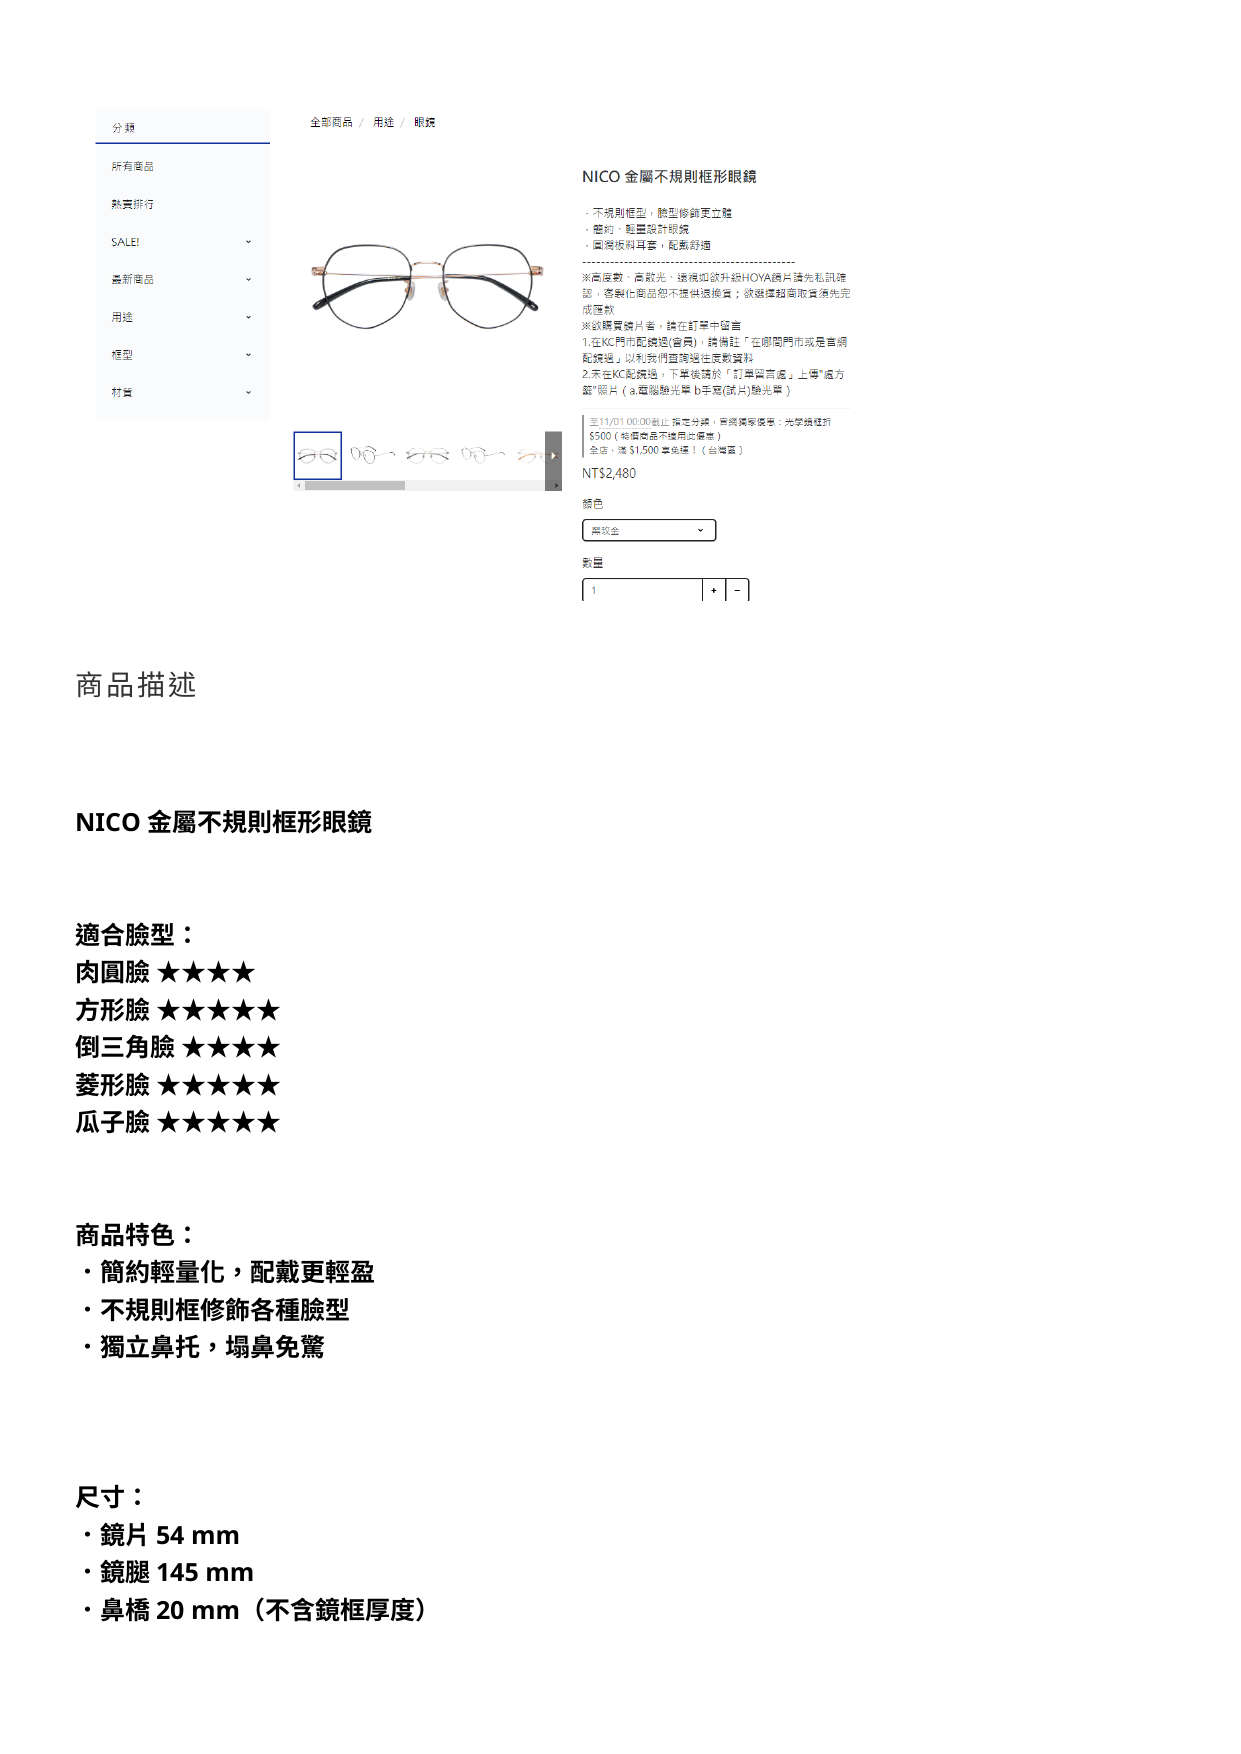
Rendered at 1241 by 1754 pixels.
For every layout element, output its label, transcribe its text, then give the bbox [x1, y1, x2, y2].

text ．鏡腿 145 mm [75, 1552, 1165, 1590]
text 菱形臉 ★★★★★ [75, 1065, 1165, 1102]
text NICO 金屬不規則框形眼鏡 [75, 802, 1165, 840]
text 方形臉 ★★★★★ [75, 990, 1165, 1027]
text ．獨立鼻托，塌鼻免驚 [75, 1327, 1165, 1402]
text 適合臉型： [75, 915, 1165, 952]
subtitle 商品描述 [75, 646, 1165, 721]
text ．鼻橋 20 mm（不含鏡框厚度） [75, 1590, 1165, 1627]
text 肉圓臉 ★★★★ [75, 952, 1165, 990]
text 尺寸： [75, 1477, 1165, 1515]
text 商品特色： [75, 1215, 1165, 1252]
text ．鏡片 54 mm [75, 1515, 1165, 1552]
text ．簡約輕量化，配戴更輕盈 [75, 1252, 1165, 1290]
text 瓜子臉 ★★★★★ [75, 1102, 1165, 1140]
text ．不規則框修飾各種臉型 [75, 1290, 1165, 1327]
text 倒三角臉 ★★★★ [75, 1027, 1165, 1065]
picture [75, 89, 976, 601]
